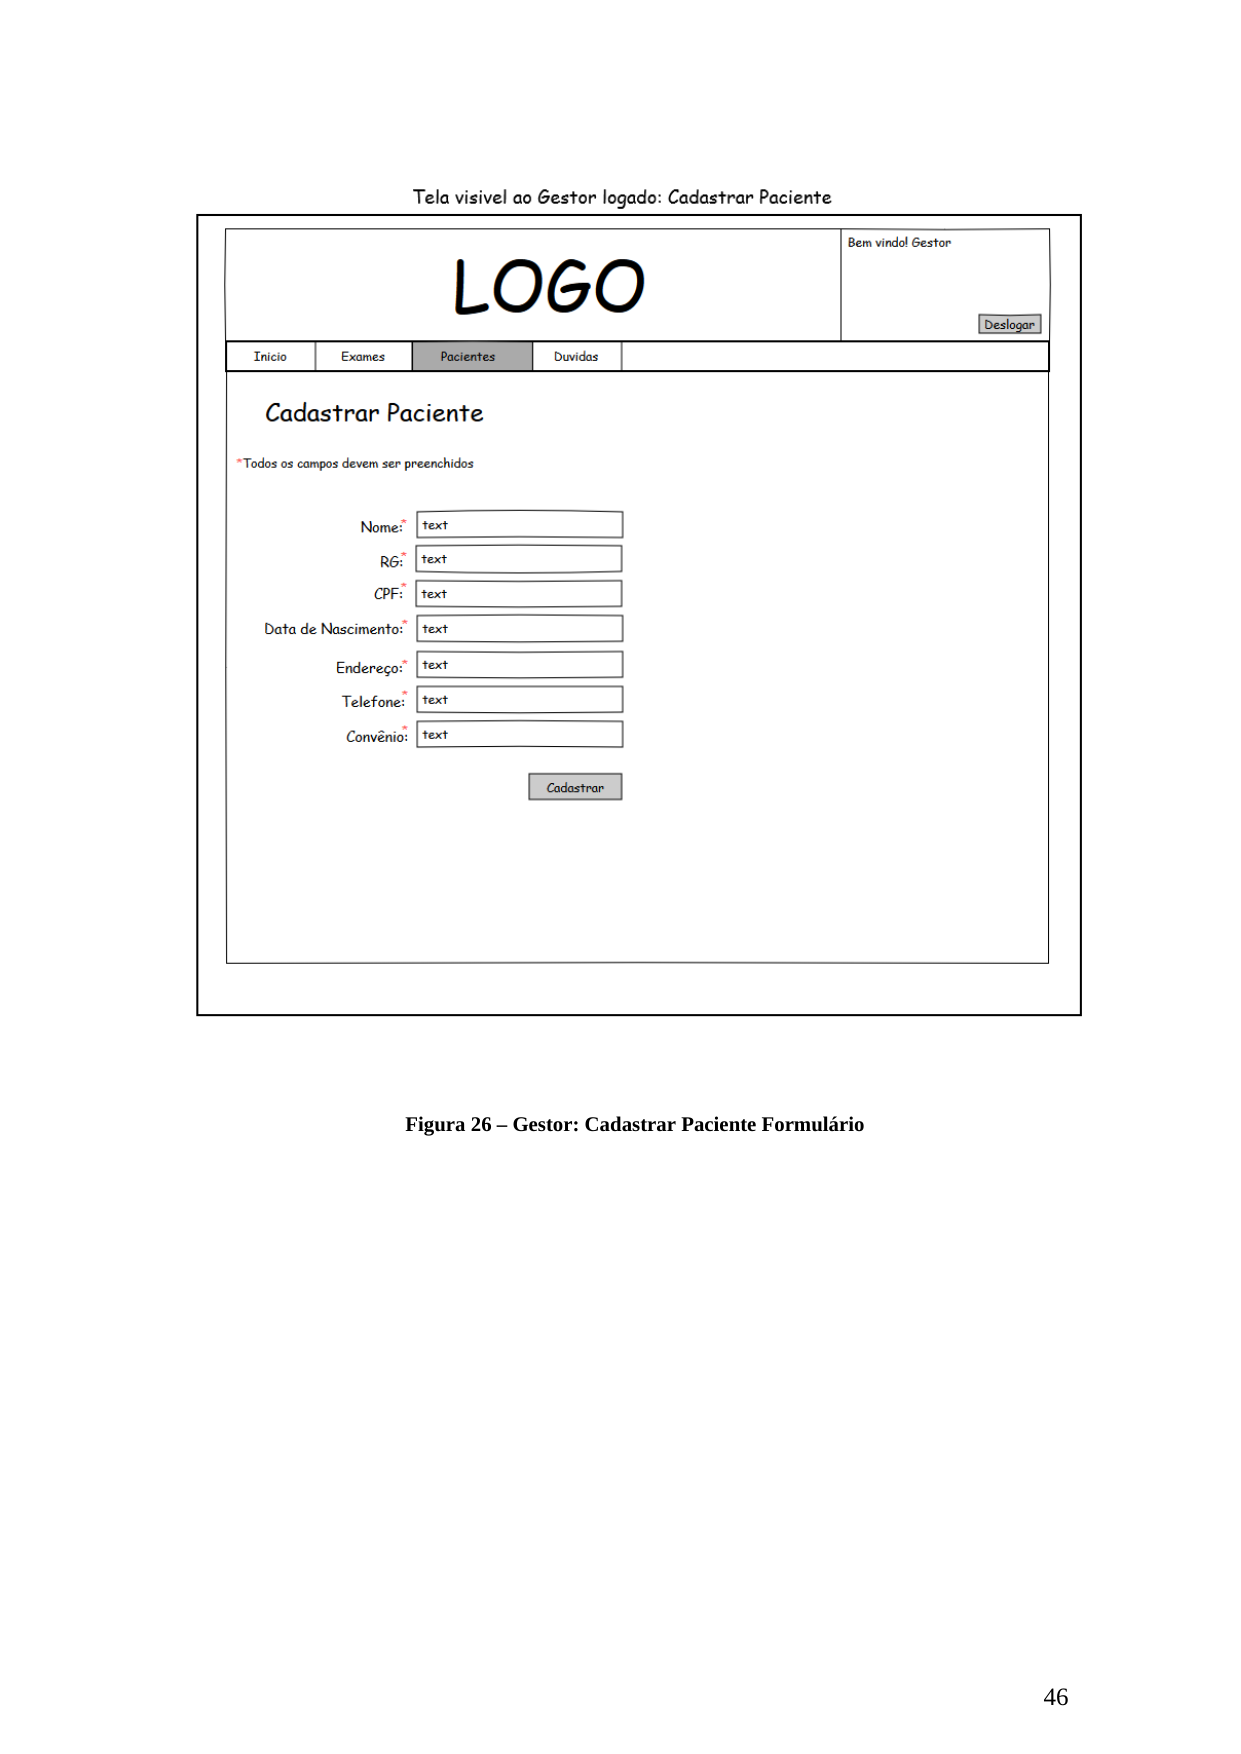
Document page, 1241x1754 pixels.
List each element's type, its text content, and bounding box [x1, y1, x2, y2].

picture [147, 177, 1122, 1085]
text Figura – Gestor: Cadastrar Paciente Formulário [148, 1112, 1122, 1136]
